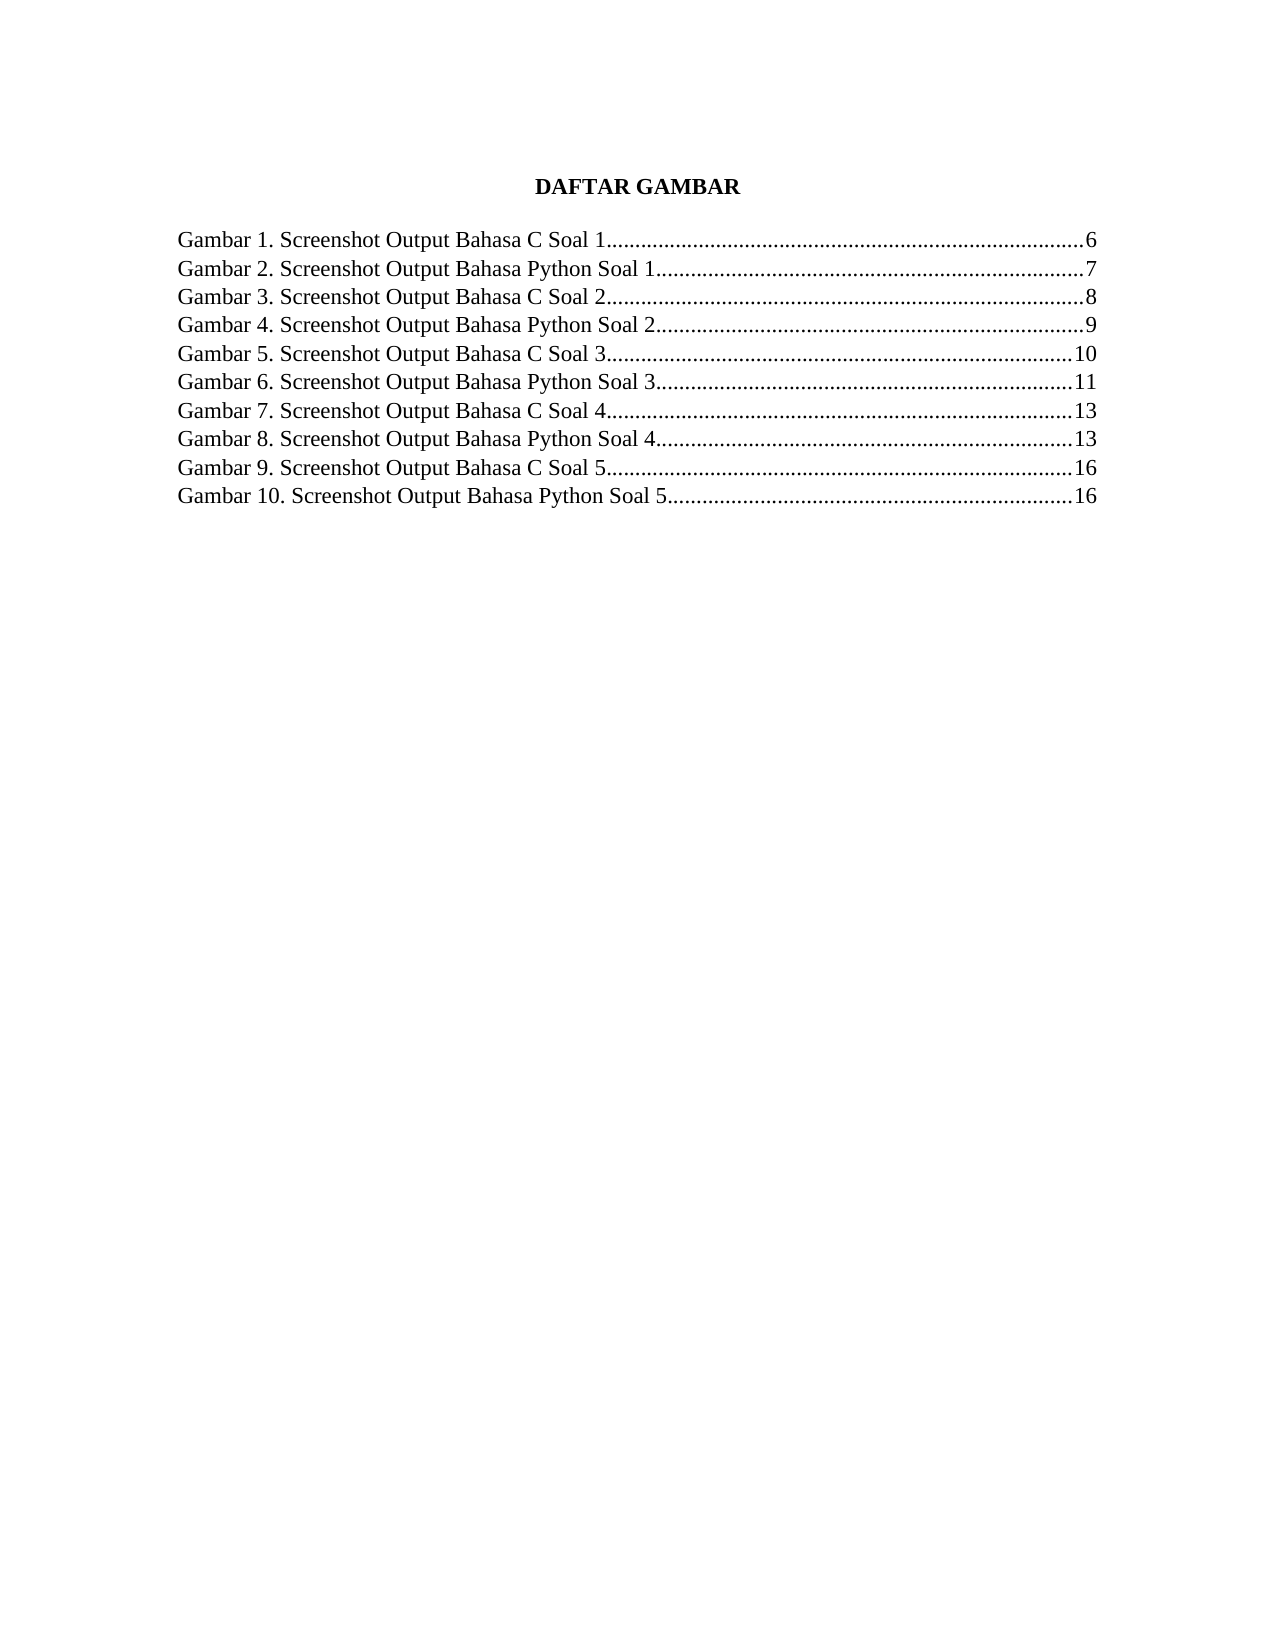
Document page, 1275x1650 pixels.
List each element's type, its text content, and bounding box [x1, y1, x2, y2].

text Gambar 4. Screenshot Output Bahasa Python Soal 2 9 [177, 311, 1098, 338]
text Gambar 9. Screenshot Output Bahasa C Soal 5 16 [177, 454, 1098, 480]
subtitle DAFTAR GAMBAR [177, 173, 1098, 199]
text Gambar 1. Screenshot Output Bahasa C Soal 1 6 [177, 226, 1098, 252]
text Gambar 2. Screenshot Output Bahasa Python Soal 1 7 [177, 254, 1098, 281]
text Gambar 5. Screenshot Output Bahasa C Soal 3 10 [177, 340, 1098, 366]
text Gambar 6. Screenshot Output Bahasa Python Soal 3 11 [177, 368, 1098, 395]
text Gambar 3. Screenshot Output Bahasa C Soal 2 8 [177, 283, 1098, 309]
text Gambar 8. Screenshot Output Bahasa Python Soal 4 13 [177, 425, 1098, 452]
text Gambar 10. Screenshot Output Bahasa Python Soal 5 16 [177, 482, 1098, 508]
text Gambar 7. Screenshot Output Bahasa C Soal 4 13 [177, 397, 1098, 423]
